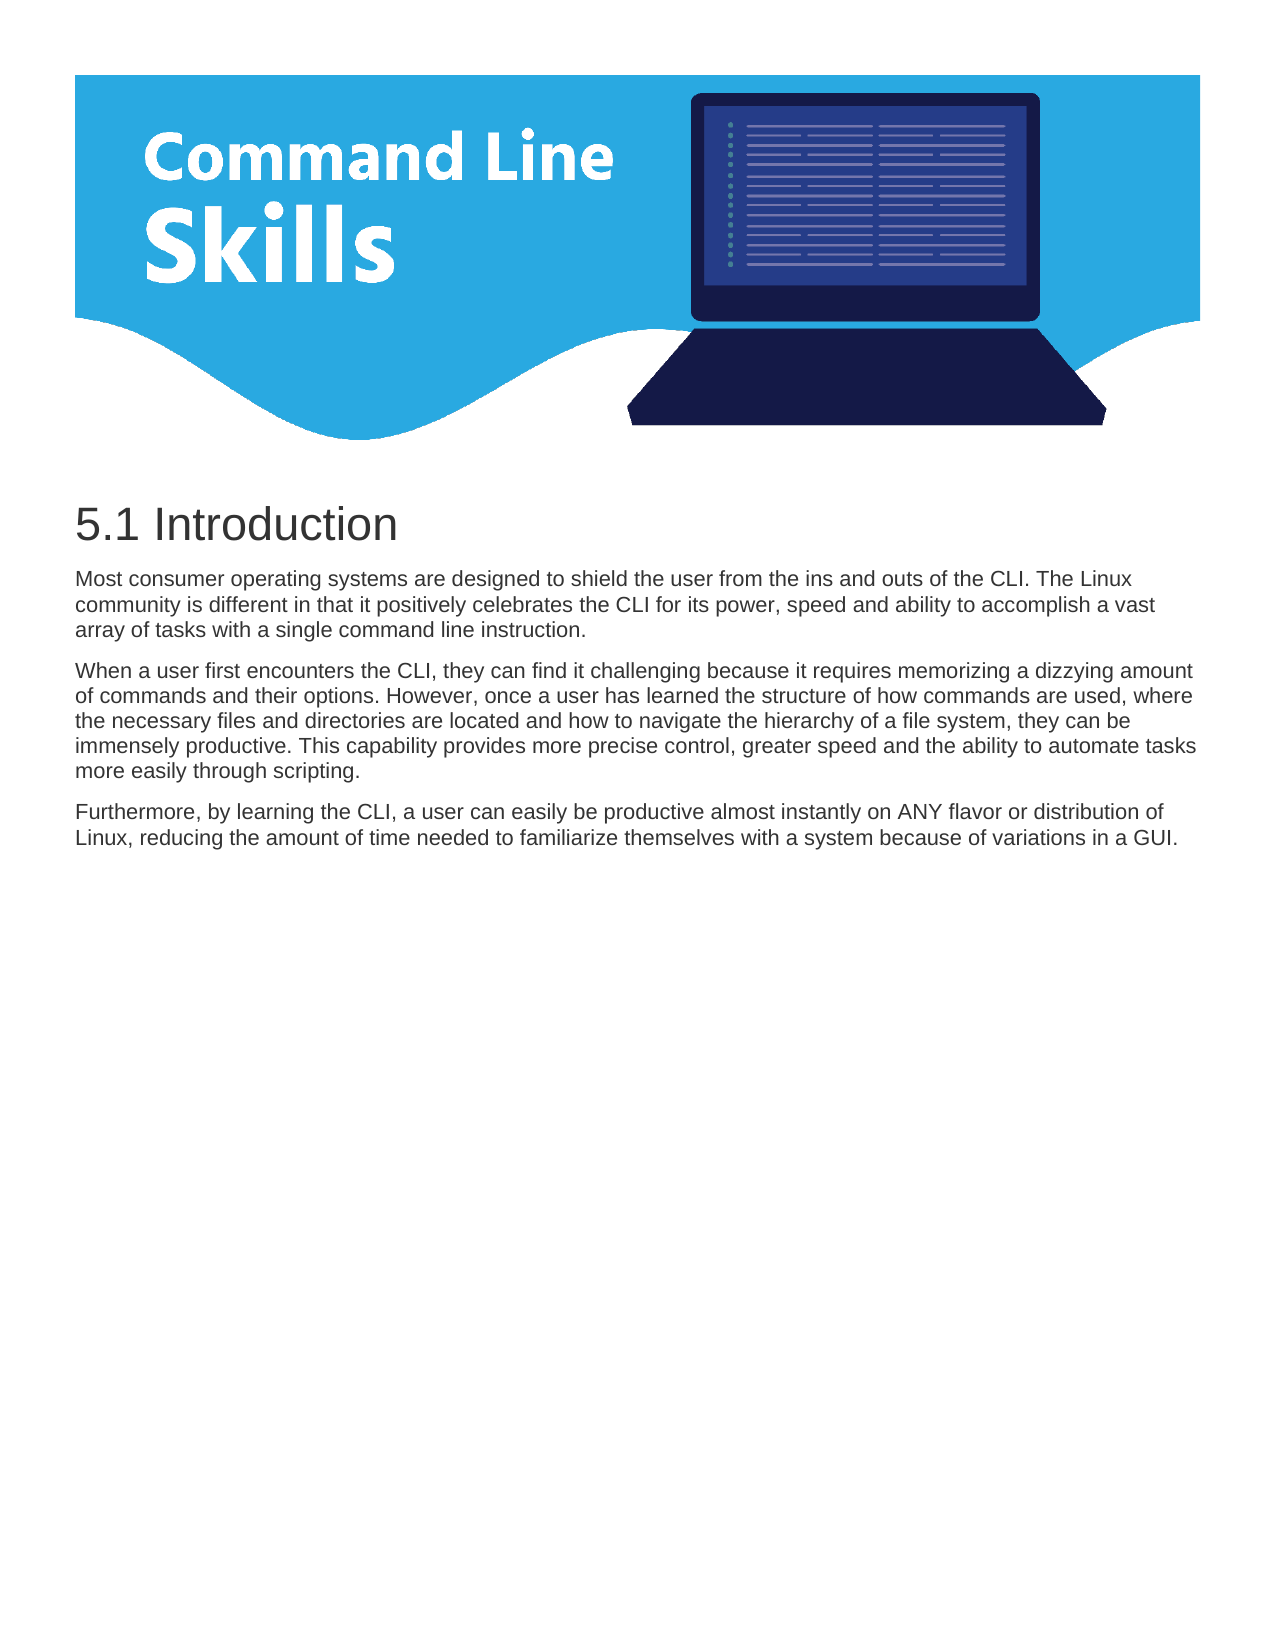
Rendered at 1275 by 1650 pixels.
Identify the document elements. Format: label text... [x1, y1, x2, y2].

picture [75, 75, 1200, 497]
text Furthermore, by learning the CLI, a user can easily be productive almost instantly on ANY flavor or distribution of Linux, reducing the amount of time needed to familiarize themselves with a system because of variations in a GUI. [75, 799, 1200, 850]
text When a user first encounters the CLI, they can find it challenging because it requires memorizing a dizzying amount of commands and their options. However, once a user has learned the structure of how commands are used, where the necessary files and directories are located and how to navigate the hierarchy of a file system, they can be immensely productive. This capability provides more precise control, greater speed and the ability to automate tasks more easily through scripting. [75, 658, 1200, 784]
text Most consumer operating systems are designed to shield the user from the ins and outs of the CLI. The Linux community is different in that it positively celebrates the CLI for its power, speed and ability to accomplish a vast array of tasks with a single command line instruction. [75, 566, 1200, 642]
text 5.1 Introduction [75, 497, 1200, 551]
